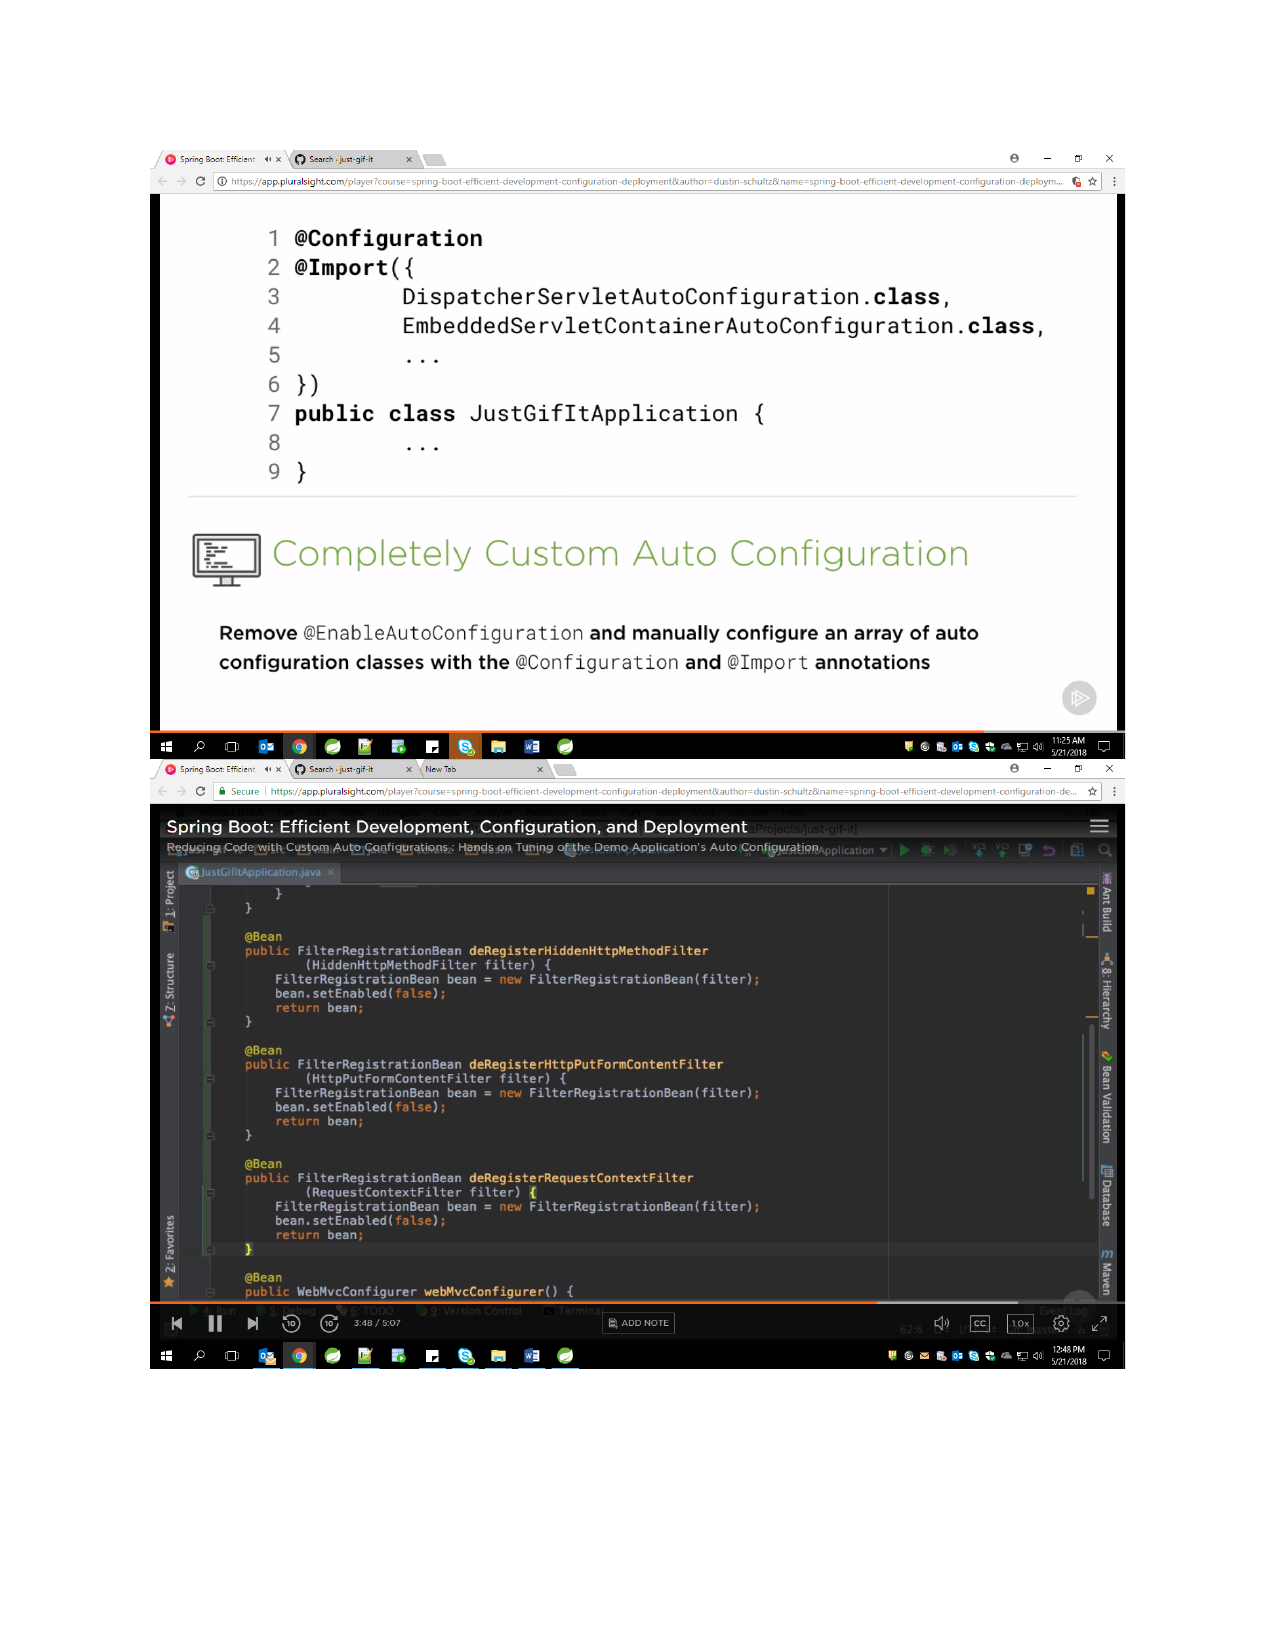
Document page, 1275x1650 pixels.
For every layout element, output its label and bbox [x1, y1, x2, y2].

picture [150, 150, 1125, 1369]
